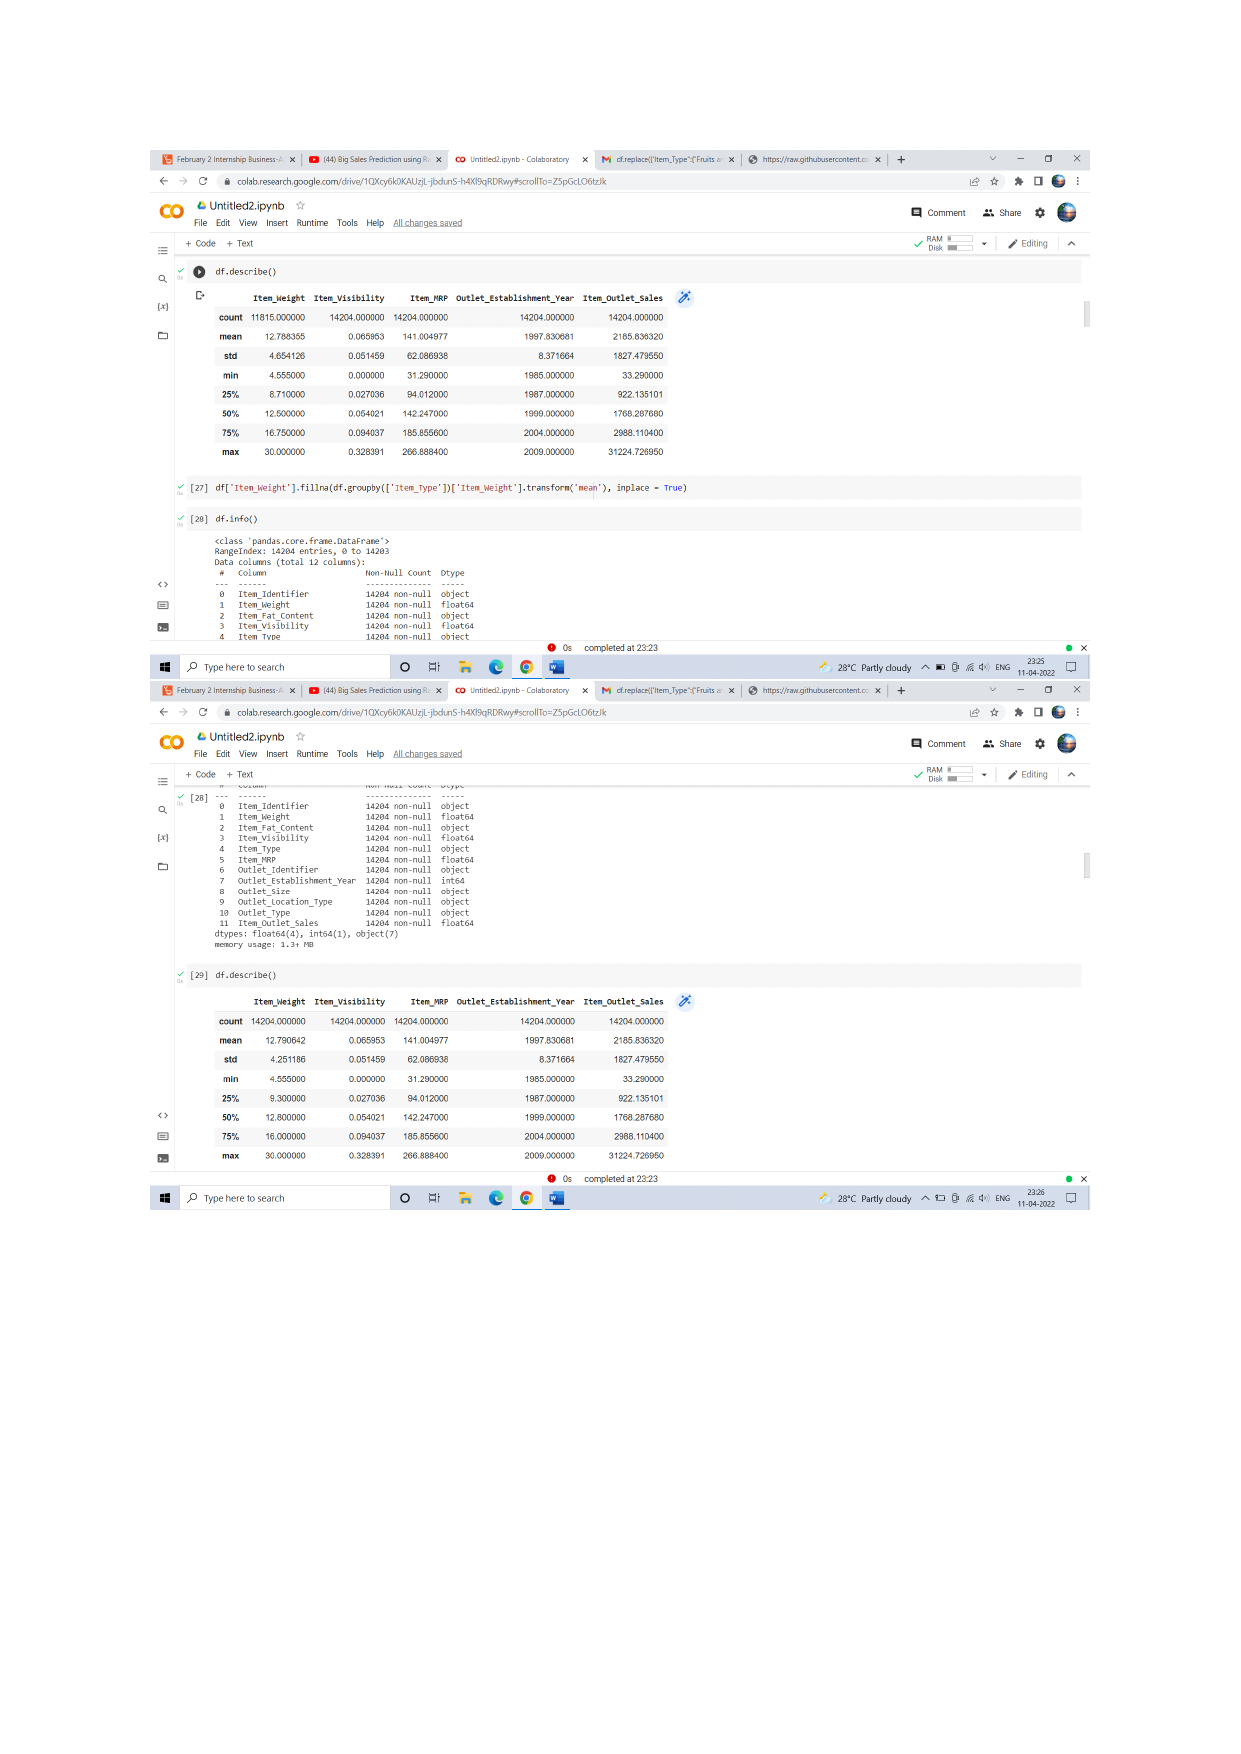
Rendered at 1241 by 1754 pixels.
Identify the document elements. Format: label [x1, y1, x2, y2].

picture [150, 681, 1091, 1210]
picture [150, 150, 1091, 679]
